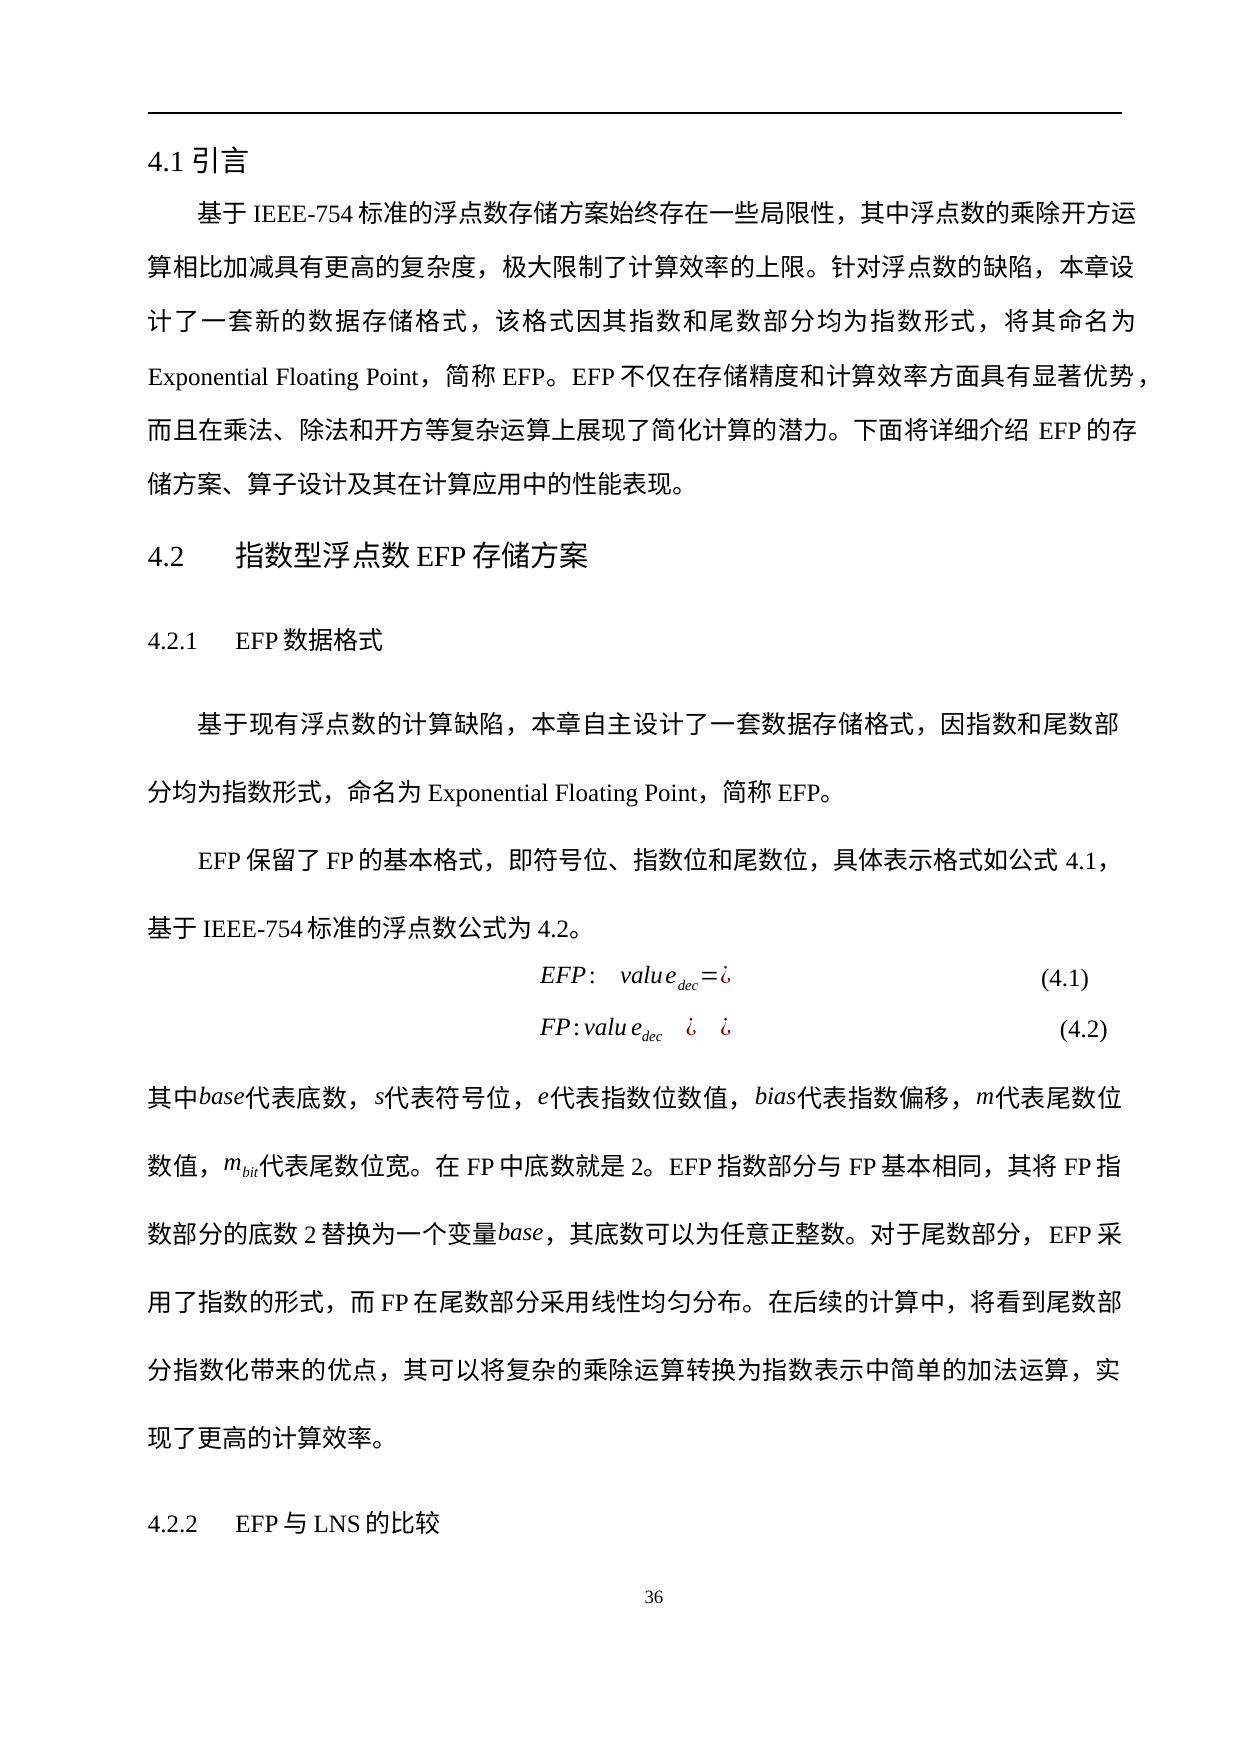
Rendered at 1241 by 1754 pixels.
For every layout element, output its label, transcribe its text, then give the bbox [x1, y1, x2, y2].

text EFP保留了FP的基本格式，即符号位、指数位和尾数位，具体表示格式如公式4.1，基于IEEE-754标准的浮点数公式为4.2。 [148, 825, 1122, 961]
subtitle 4.1 引言 [148, 125, 1122, 193]
text 基于现有浮点数的计算缺陷，本章自主设计了一套数据存储格式，因指数和尾数部分均为指数形式，命名为Exponential Floating Point，简称EFP。 [148, 689, 1122, 825]
subtitle 4.2 指数型浮点数EFP存储方案 [148, 519, 1122, 587]
text (4.1) [148, 961, 1122, 995]
text 其中代表底数，代表符号位，代表指数位数值，代表指数偏移，代表尾数位数值，代表尾数位宽。在FP中底数就是2。EFP指数部分与FP基本相同，其将FP指数部分的底数2替换为一个变量，其底数可以为任意正整数。对于尾数部分，EFP采用了指数的形式，而FP在尾数部分采用线性均匀分布。在后续的计算中，将看到尾数部分指数化带来的优点，其可以将复杂的乘除运算转换为指数表示中简单的加法运算，实现了更高的计算效率。 [148, 1063, 1122, 1470]
text (4.2) [148, 1012, 1122, 1046]
text 基于IEEE-754标准的浮点数存储方案始终存在一些局限性，其中浮点数的乘除开方运算相比加减具有更高的复杂度，极大限制了计算效率的上限。针对浮点数的缺陷，本章设计了一套新的数据存储格式，该格式因其指数和尾数部分均为指数形式，将其命名为Exponential Floating Point，简称EFP。EFP不仅在存储精度和计算效率方面具有显著优势，而且在乘法、除法和开方等复杂运算上展现了简化计算的潜力。下面将详细介绍EFP的存储方案、算子设计及其在计算应用中的性能表现。 [148, 193, 1137, 501]
subtitle 4.2.2 EFP与LNS的比较 [148, 1487, 1122, 1555]
subtitle 4.2.1 EFP数据格式 [148, 604, 1122, 672]
